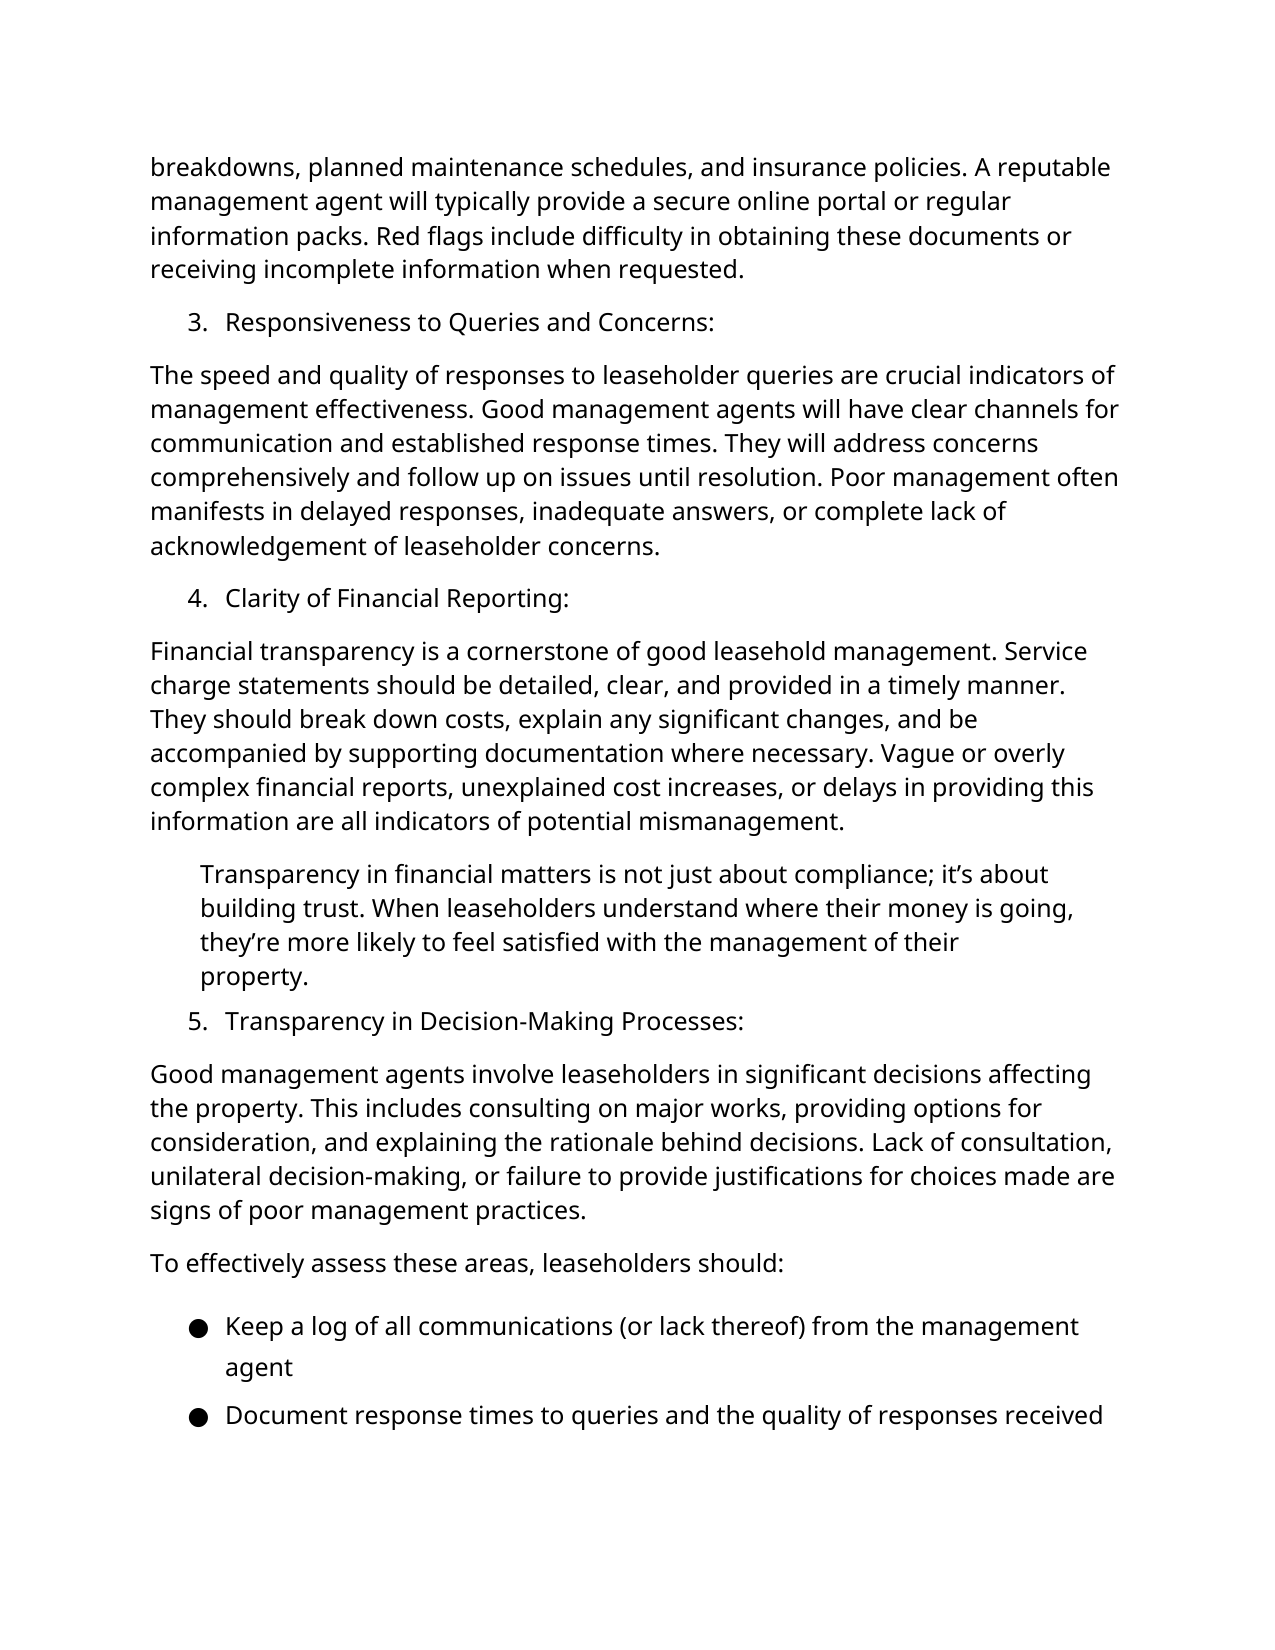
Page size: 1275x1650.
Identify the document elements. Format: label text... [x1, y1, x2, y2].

text Financial transparency is a cornerstone of good leasehold management. Service charge statements should be detailed, clear, and provided in a timely manner. They should break down costs, explain any significant changes, and be accompanied by supporting documentation where necessary. Vague or overly complex financial reports, unexplained cost increases, or delays in providing this information are all indicators of potential mismanagement. [150, 634, 1125, 838]
text Good management agents involve leaseholders in significant decisions affecting the property. This includes consulting on major works, providing options for consideration, and explaining the rationale behind decisions. Lack of consultation, unilateral decision-making, or failure to provide justifications for choices made are signs of poor management practices. [150, 1056, 1125, 1227]
list Clarity of Financial Reporting: [187, 581, 1125, 615]
text To effectively assess these areas, leaseholders should: [150, 1245, 1125, 1279]
list Keep a log of all communications (or lack thereof) from the management agent [187, 1298, 1125, 1383]
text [150, 150, 1125, 286]
list Document response times to queries and the quality of responses received [187, 1387, 1125, 1438]
text The speed and quality of responses to leaseholder queries are crucial indicators of management effectiveness. Good management agents will have clear channels for communication and established response times. They will address concerns comprehensively and follow up on issues until resolution. Poor management often manifests in delayed responses, inadequate answers, or complete lack of acknowledgement of leaseholder concerns. [150, 358, 1125, 562]
list Responsiveness to Queries and Concerns: [187, 305, 1125, 339]
list Transparency in Decision-Making Processes: [187, 1003, 1125, 1038]
text Transparency in financial matters is not just about compliance; it’s about building trust. When leaseholders understand where their money is going, they’re more likely to feel satisfied with the management of their property. [200, 857, 1075, 993]
